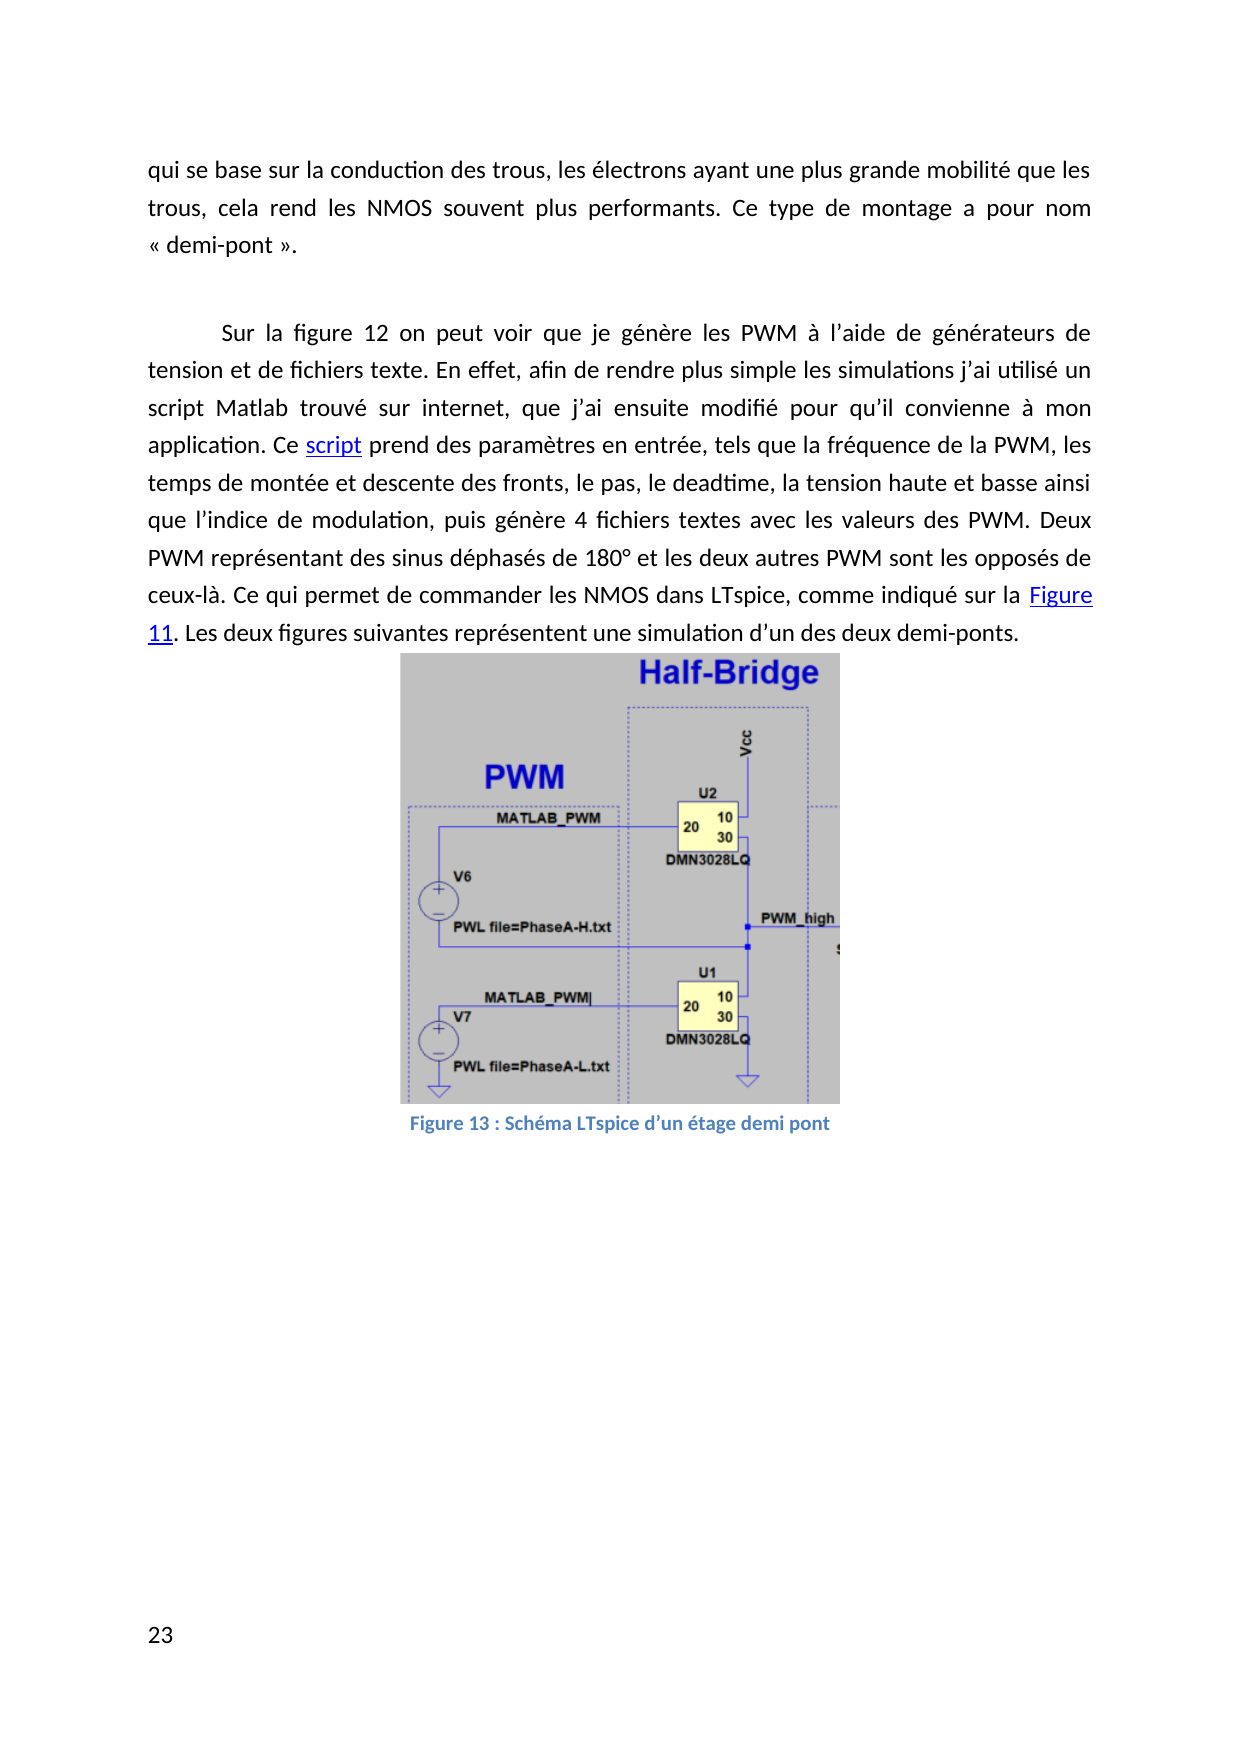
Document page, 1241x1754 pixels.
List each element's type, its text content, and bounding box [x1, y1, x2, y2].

text Sur la figure 12 on peut voir que je génère les PWM à l’aide de générateurs de tension et de fichiers texte. En effet, afin de rendre plus simple les simulations j’ai utilisé un script Matlab trouvé sur internet, que j’ai ensuite modifié pour qu’il convienne à mon application. Ce script prend des paramètres en entrée, tels que la fréquence de la PWM, les temps de montée et descente des fronts, le pas, le deadtime, la tension haute et basse ainsi que l’indice de modulation, puis génère 4 fichiers textes avec les valeurs des PWM. Deux PWM représentant des sinus déphasés de 180° et les deux autres PWM sont les opposés de ceux-là. Ce qui permet de commander les NMOS dans LTspice, comme indiqué sur la Figure 11. Les deux figures suivantes représentent une simulation d’un des deux demi-ponts. [148, 310, 1093, 648]
picture [400, 653, 840, 1104]
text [148, 148, 1093, 260]
